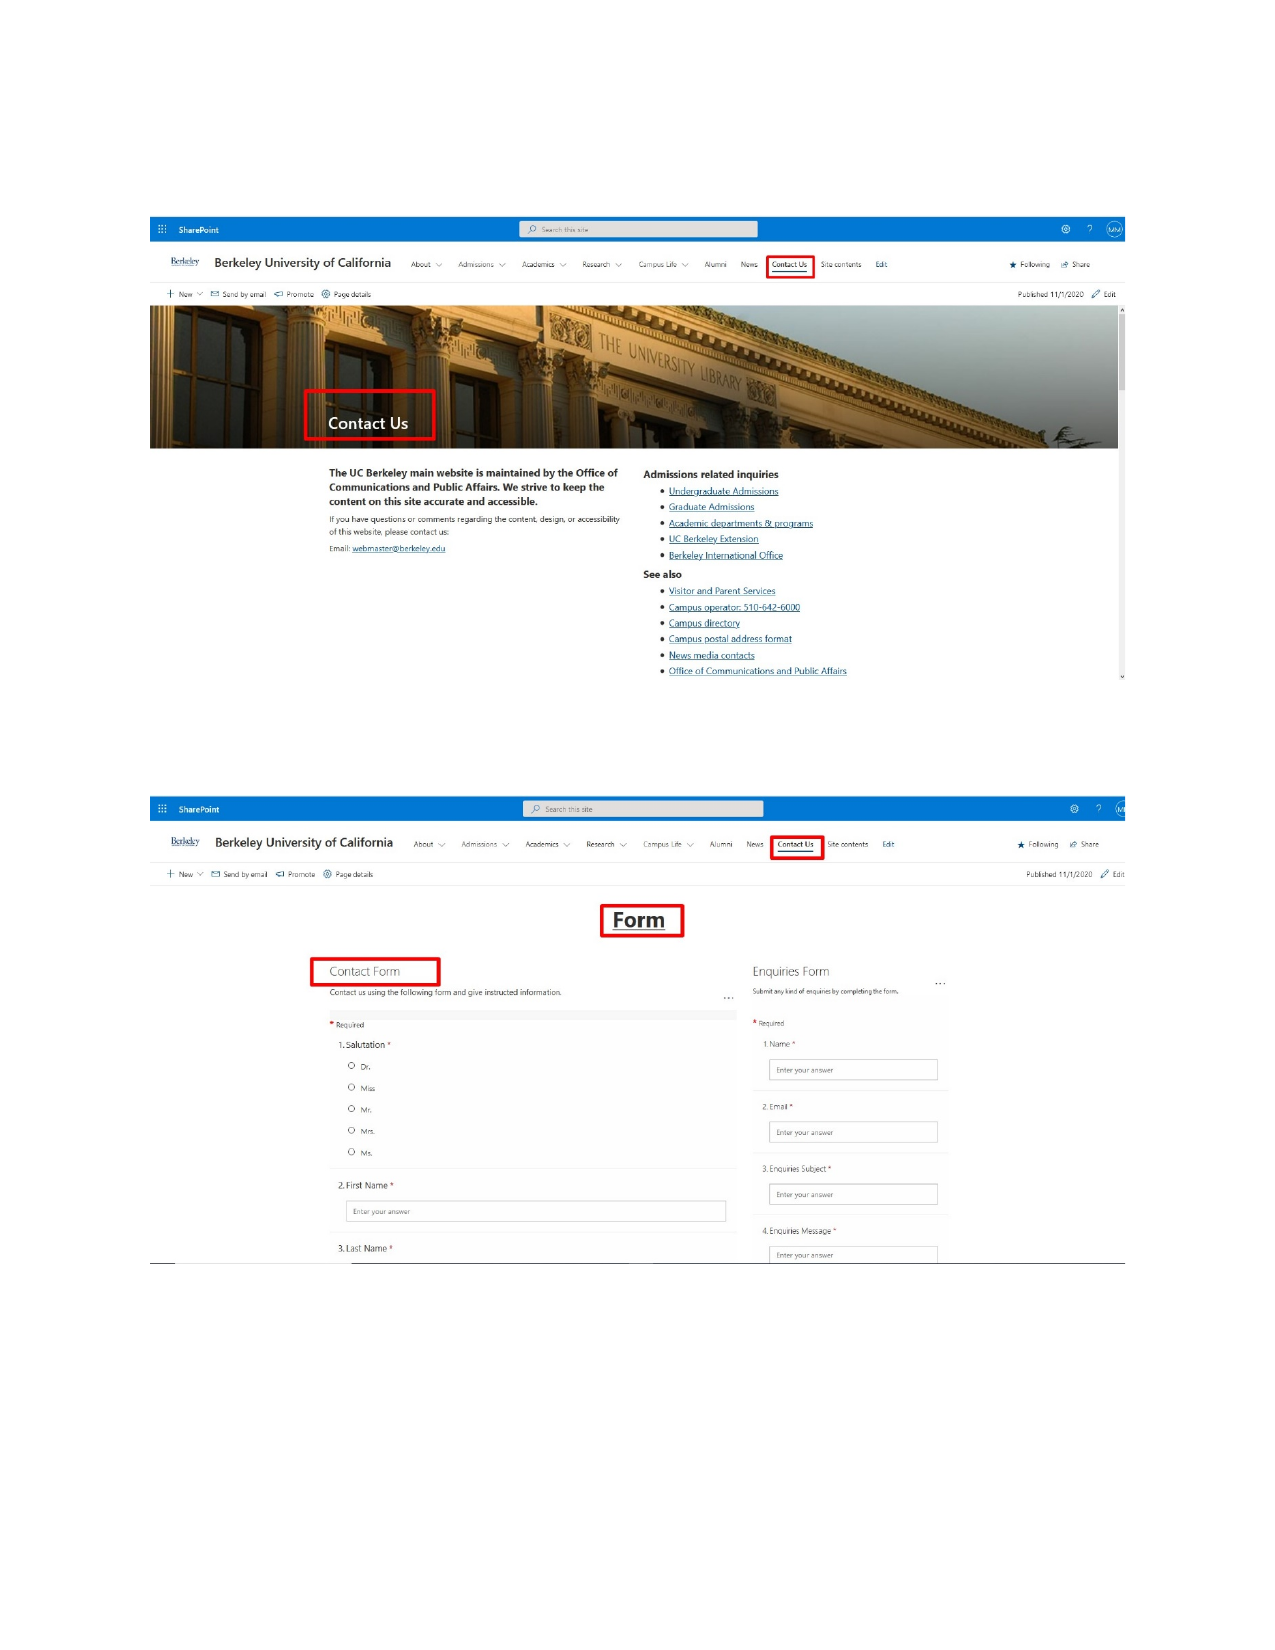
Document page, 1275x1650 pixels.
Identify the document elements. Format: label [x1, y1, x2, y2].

picture [150, 795, 1125, 1264]
picture [150, 215, 1125, 680]
